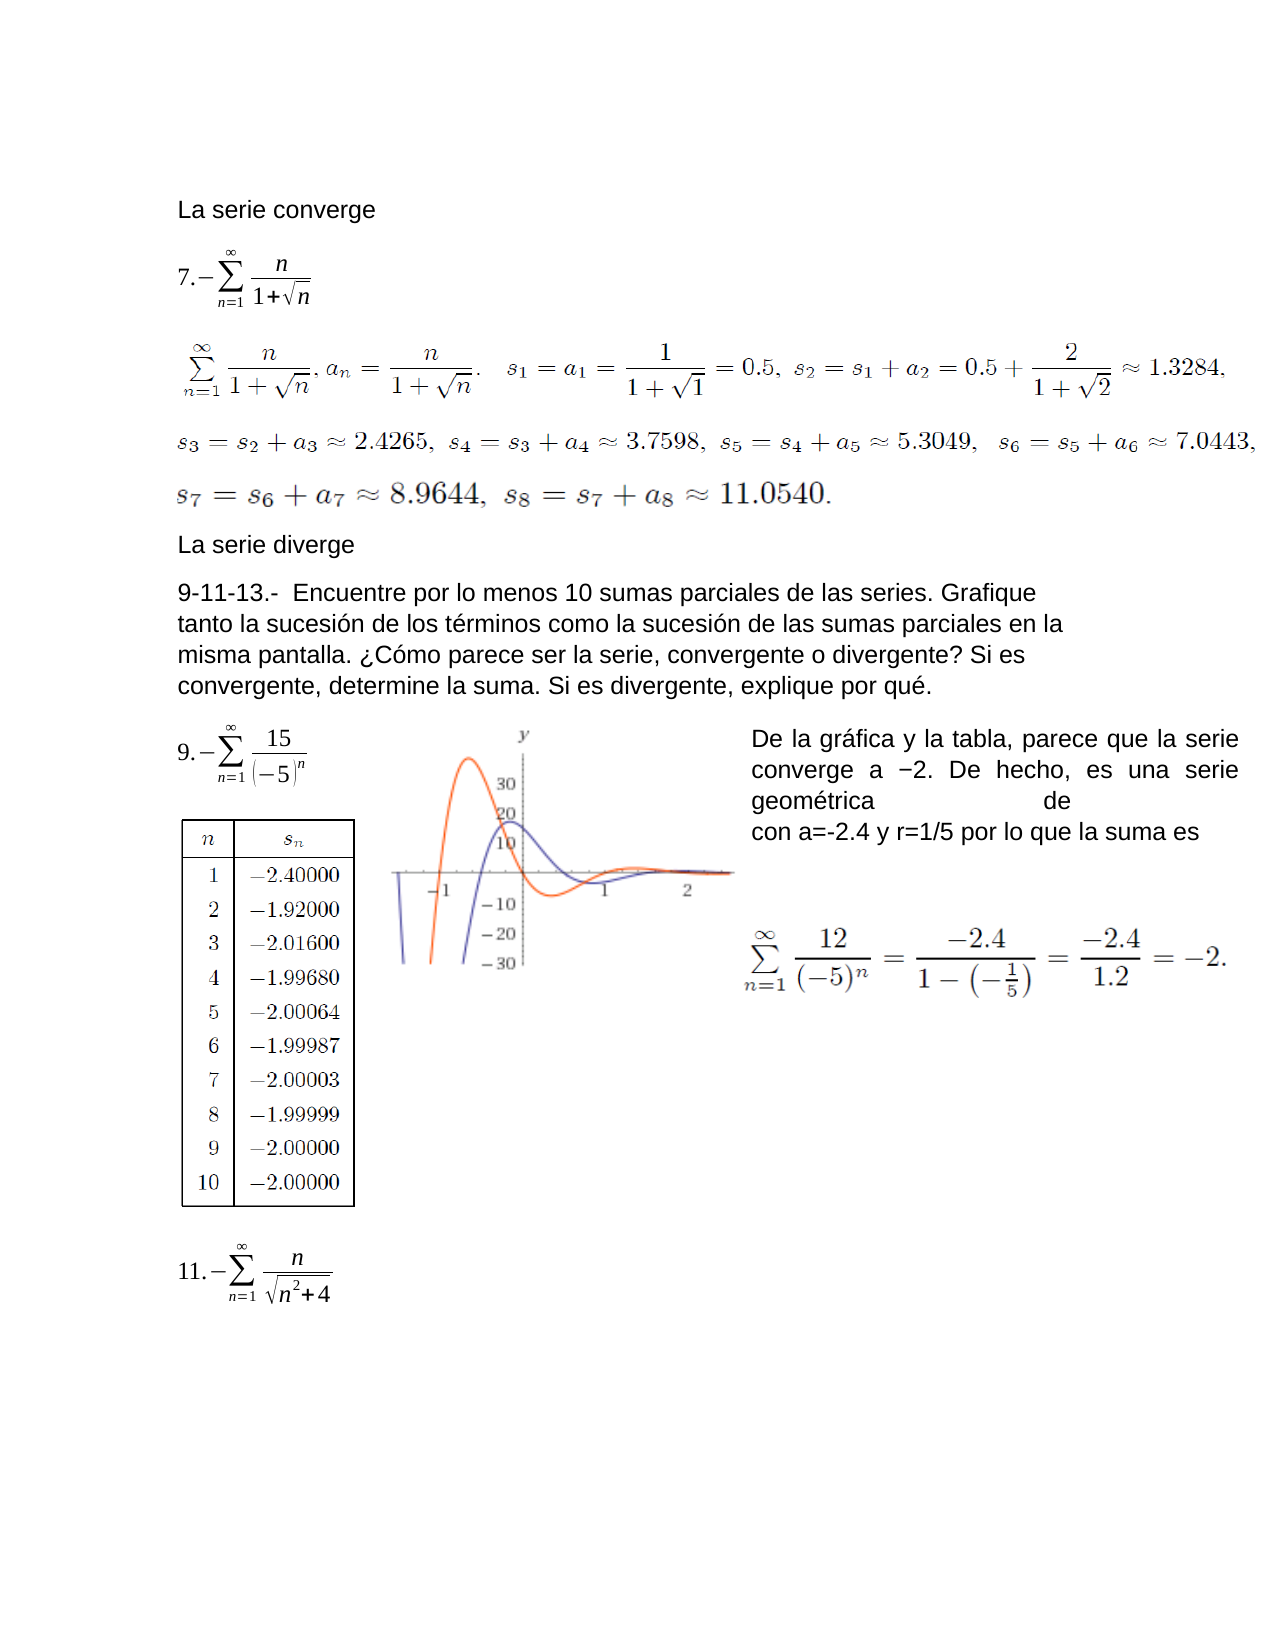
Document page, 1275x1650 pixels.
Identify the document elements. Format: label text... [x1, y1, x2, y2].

text La serie converge [177, 195, 1098, 224]
picture [177, 714, 736, 1213]
picture [177, 329, 1225, 407]
picture [177, 425, 1262, 462]
picture [737, 915, 1235, 1002]
text La serie diverge [177, 530, 1098, 559]
text 9-11-13.- Encuentre por lo menos 10 sumas parciales de las series. Grafique tanto la sucesión de los términos como la sucesión de las sumas parciales en la misma pantalla. ¿Cómo parece ser la serie, convergente o divergente? Si es convergente, determine la suma. Si es divergente, explique por qué. [177, 578, 1098, 700]
picture [177, 480, 831, 512]
